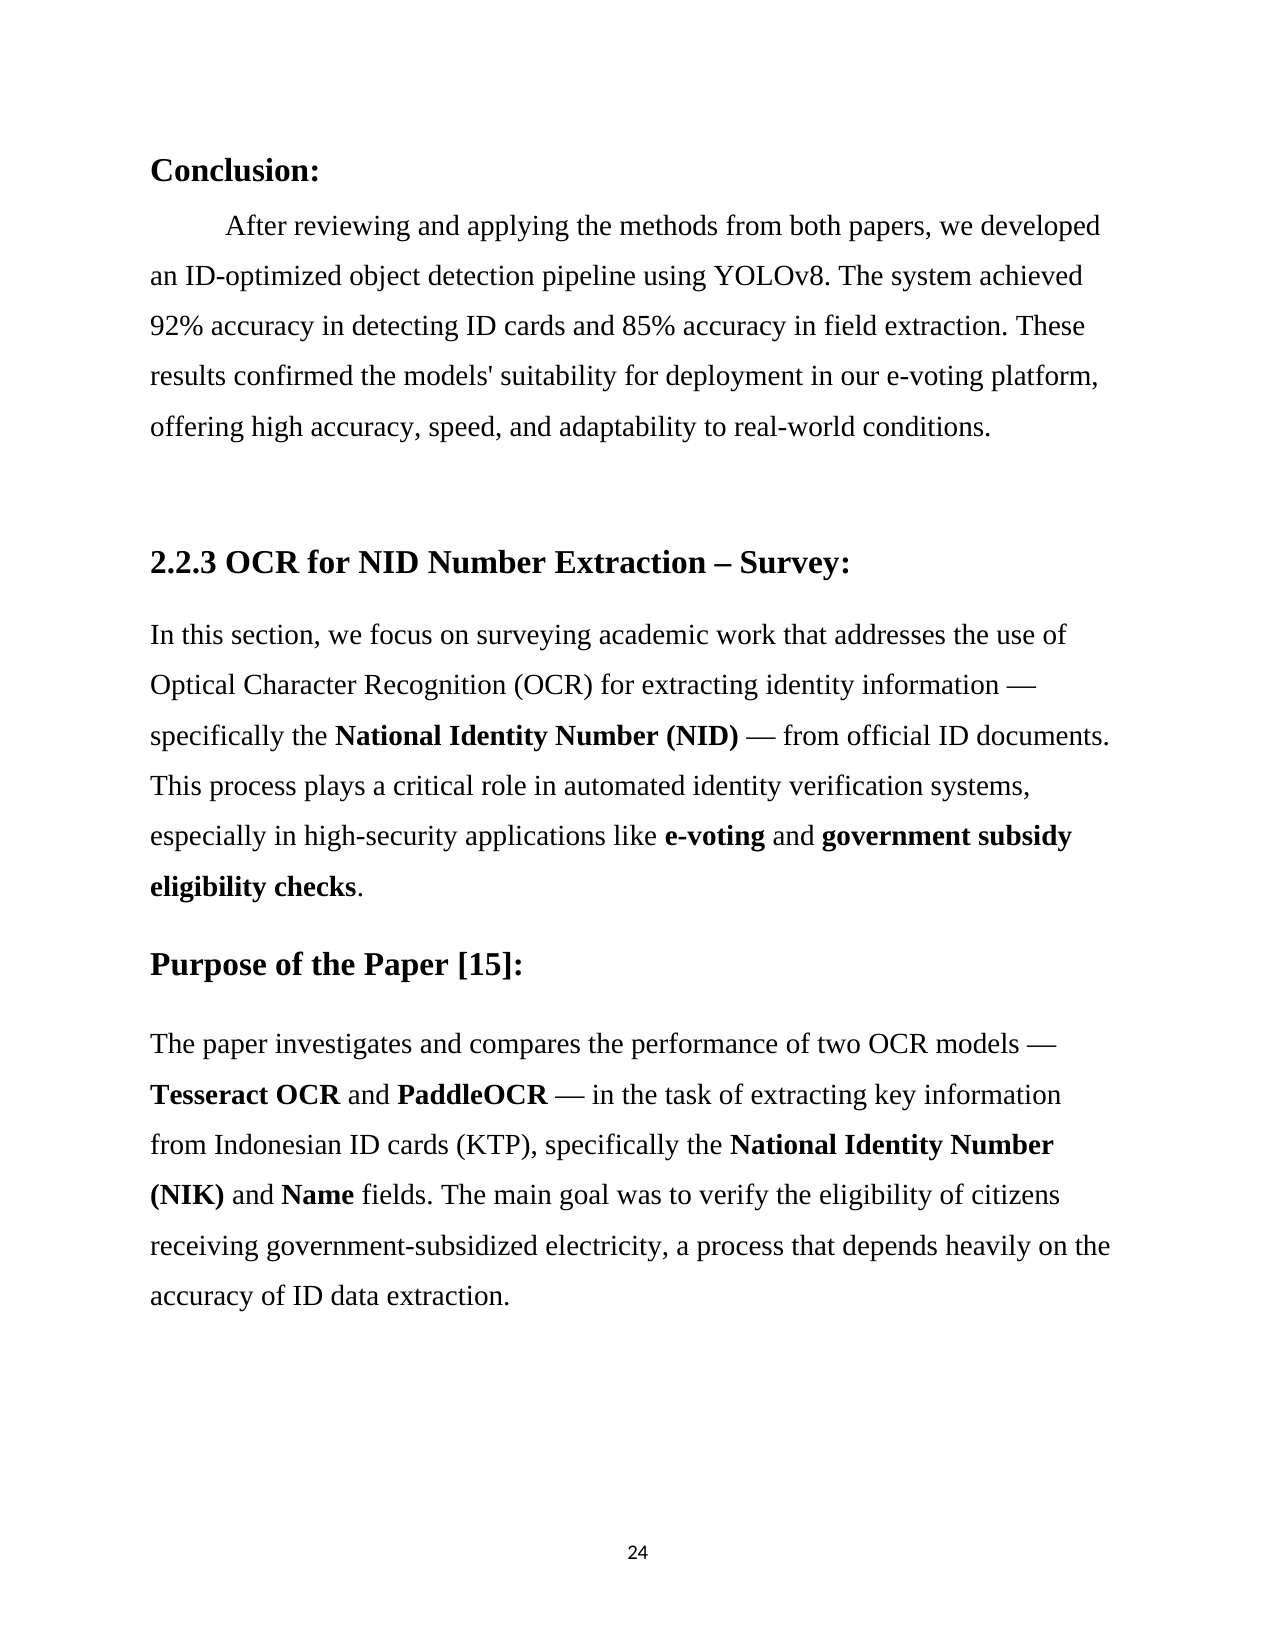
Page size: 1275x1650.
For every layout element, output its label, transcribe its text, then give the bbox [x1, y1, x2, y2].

text After reviewing and applying the methods from both papers, we developed an ID-optimized object detection pipeline using YOLOv8. The system achieved 92% accuracy in detecting ID cards and 85% accuracy in field extraction. These results confirmed the models' suitability for deployment in our e-voting platform, offering high accuracy, speed, and adaptability to real-world conditions. [150, 208, 1125, 442]
text In this section, we focus on surveying academic work that addresses the use of Optical Character Recognition (OCR) for extracting identity information — specifically the National Identity Number (NID) — from official ID documents. This process plays a critical role in automated identity verification systems, especially in high-security applications like e-voting and government subsidy eligibility checks. [150, 617, 1125, 902]
text The paper investigates and compares the performance of two OCR models — Tesseract OCR and PaddleOCR — in the task of extracting key information from Indonesian ID cards (KTP), specifically the National Identity Number (NIK) and Name fields. The main goal was to verify the eligibility of citizens receiving government-subsidized electricity, a process that depends heavily on the accuracy of ID data extraction. [150, 1027, 1125, 1312]
text 2.2.3 OCR for NID Number Extraction – Survey: [150, 543, 1125, 581]
text Purpose of the Paper [15]: [150, 944, 1125, 982]
text Conclusion: [150, 150, 1125, 188]
